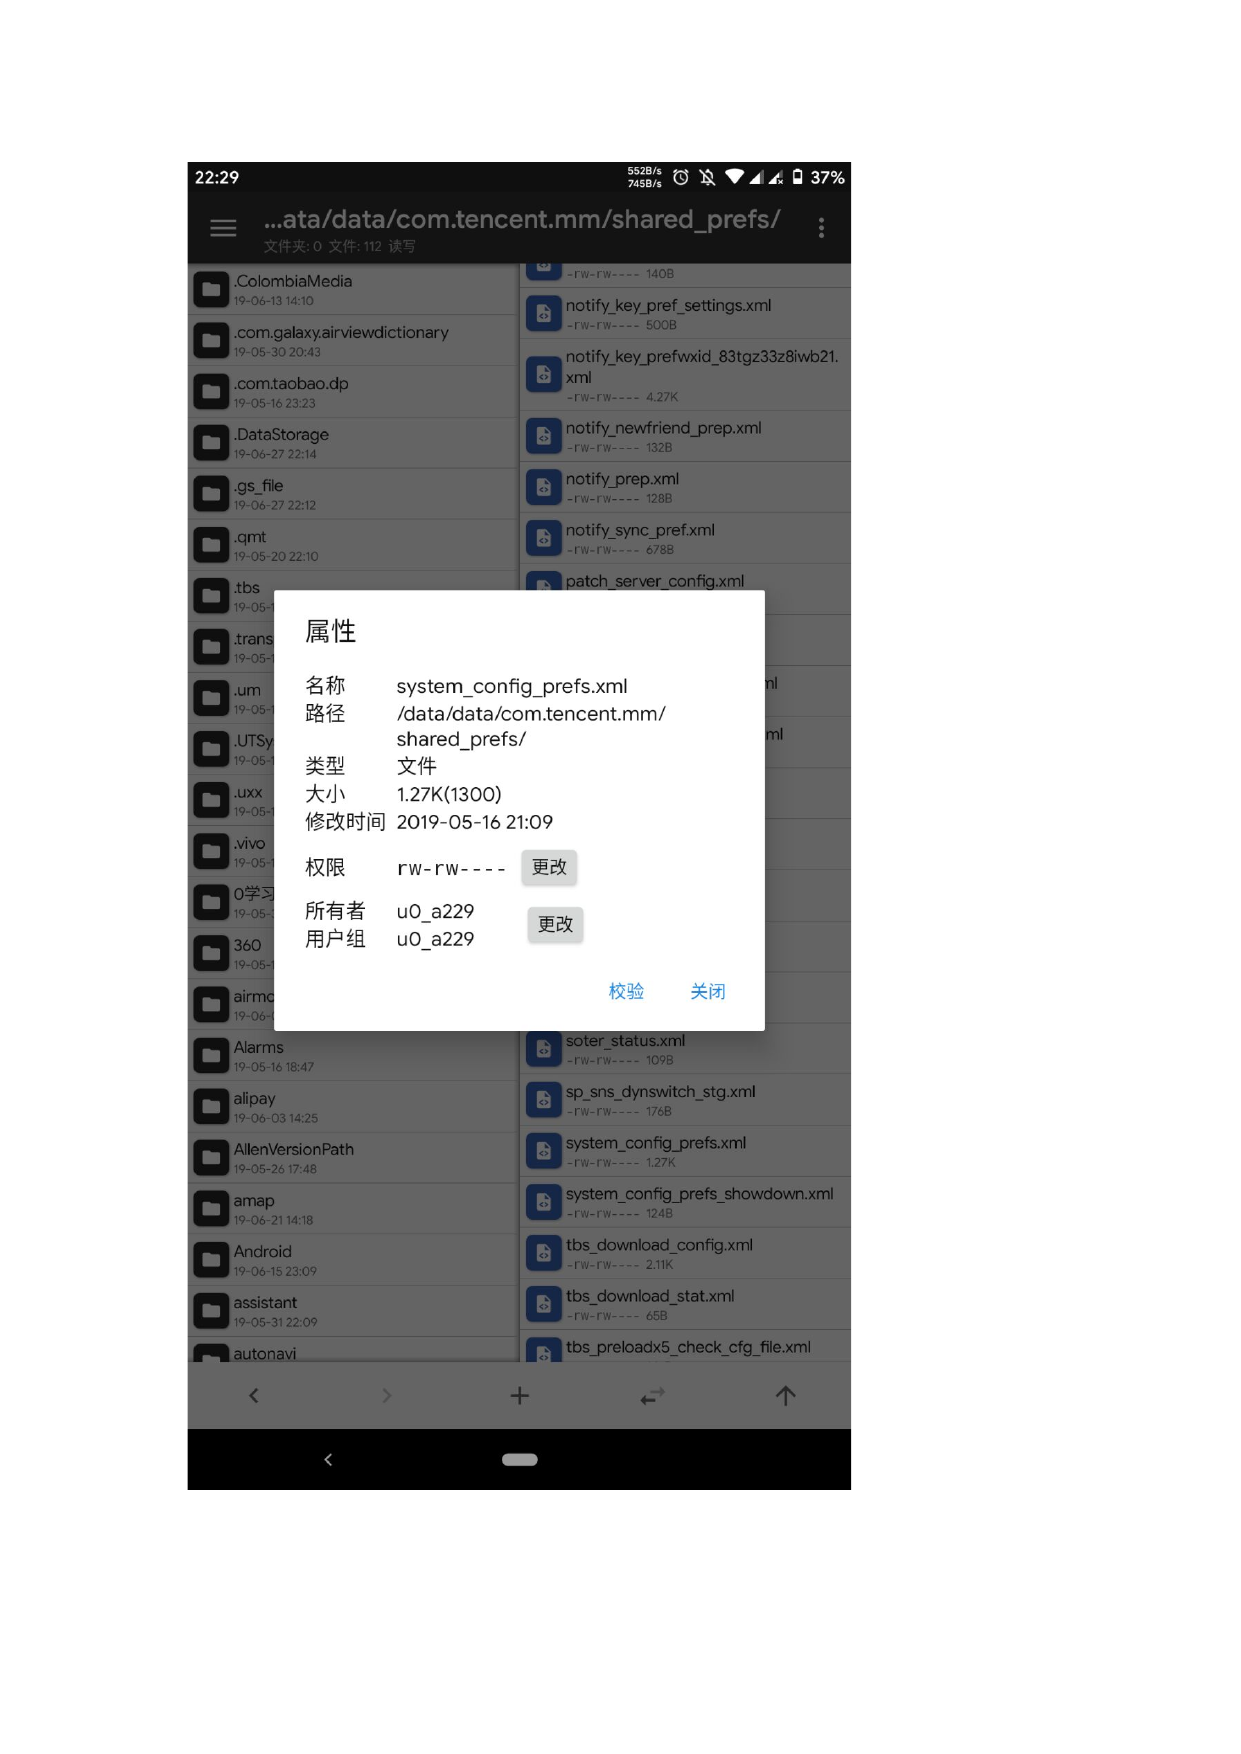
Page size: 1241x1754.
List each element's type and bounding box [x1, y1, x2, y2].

picture [187, 162, 852, 1490]
